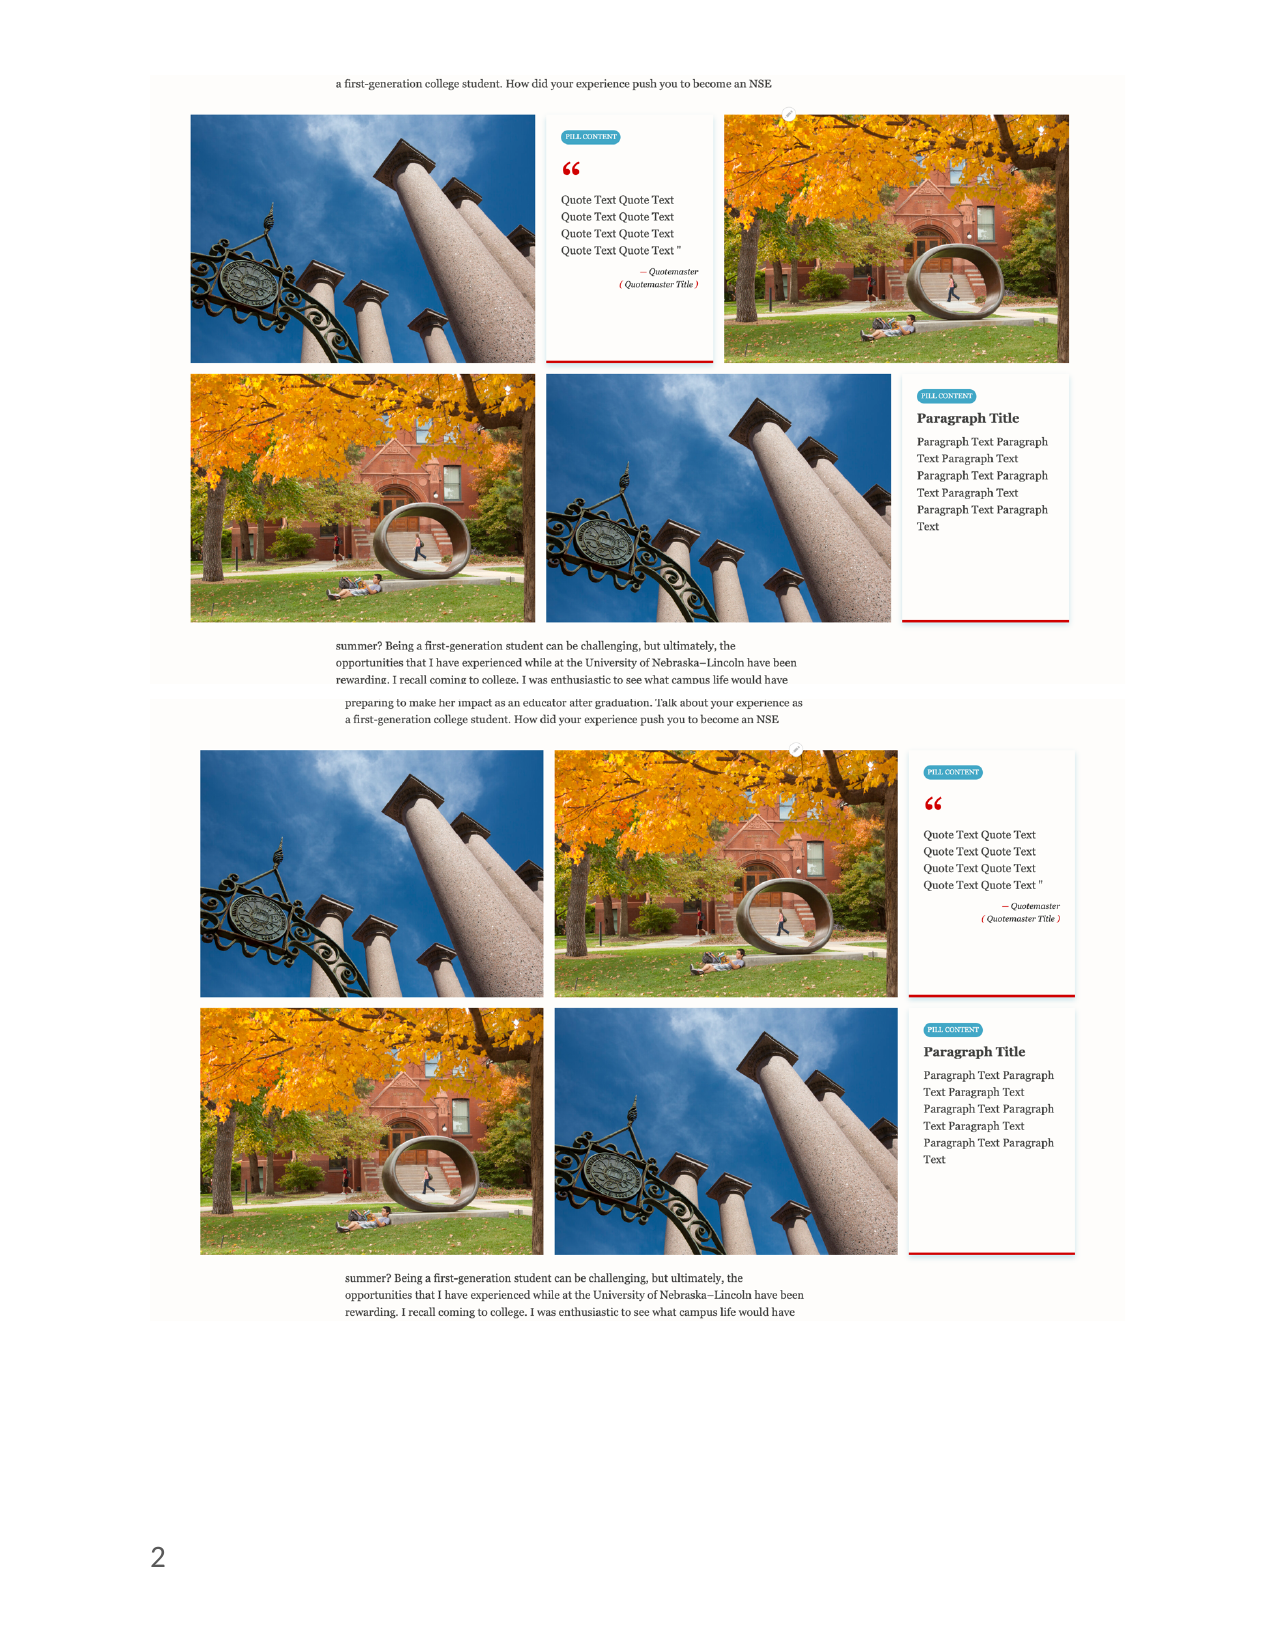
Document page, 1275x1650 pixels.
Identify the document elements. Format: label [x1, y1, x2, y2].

picture [150, 699, 1125, 1321]
picture [150, 75, 1125, 684]
